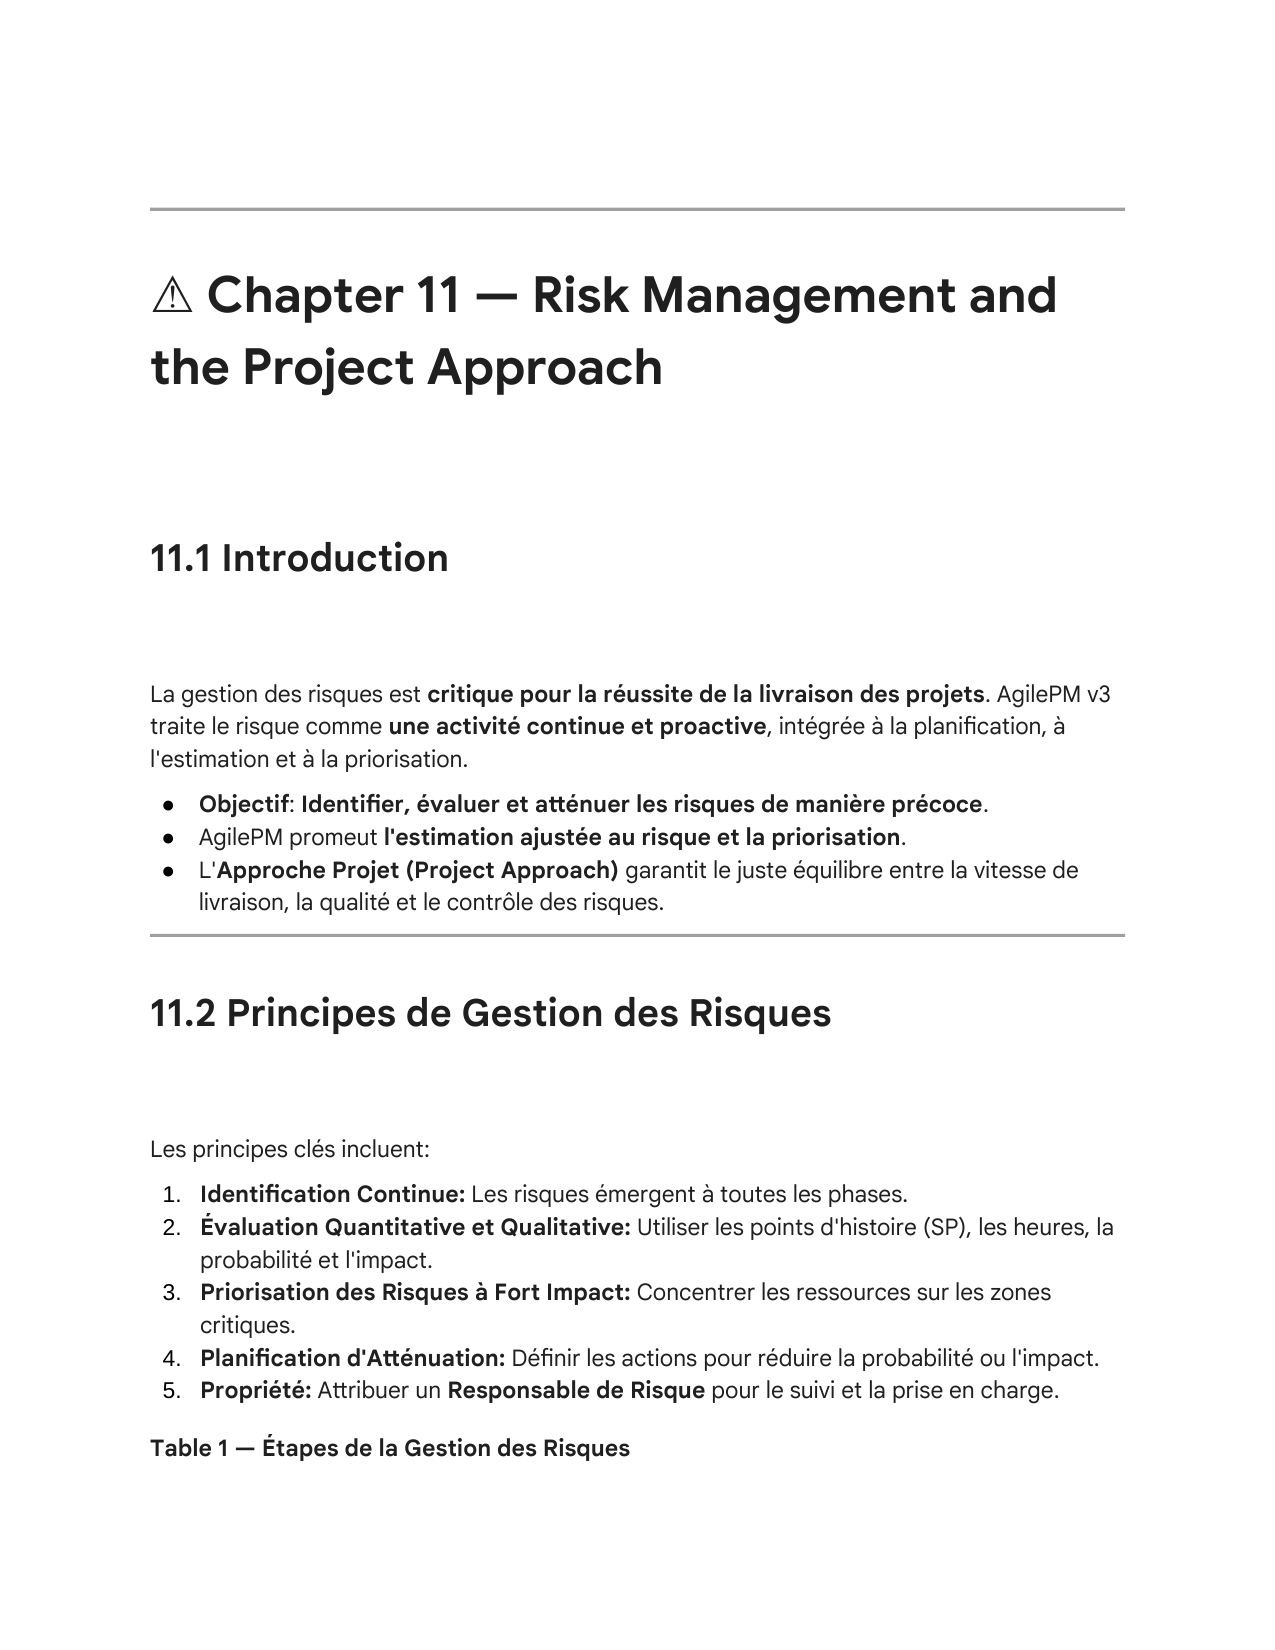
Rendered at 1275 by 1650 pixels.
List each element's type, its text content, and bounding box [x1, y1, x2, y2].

list L'Approche Projet (Project Approach) garantit le juste équilibre entre la vitesse de livraison, la qualité et le contrôle des risques. [161, 856, 1125, 917]
text La gestion des risques est critique pour la réussite de la livraison des projets. AgilePM v3 traite le risque comme une activité continue et proactive, intégrée à la planification, à l'estimation et à la priorisation. [150, 680, 1125, 774]
subtitle 11.1 Introduction [150, 535, 1125, 582]
subtitle ⚠️ Chapter 11 — Risk Management and the Project Approach [150, 264, 1125, 398]
list Planification d'Atténuation: Définir les actions pour réduire la probabilité ou l'impact. [162, 1344, 1125, 1373]
list Objectif: Identifier, évaluer et atténuer les risques de manière précoce. [161, 790, 1125, 819]
list Propriété: Attribuer un Responsable de Risque pour le suivi et la prise en charge. [162, 1377, 1125, 1405]
list Priorisation des Risques à Fort Impact: Concentrer les ressources sur les zones critiques. [162, 1278, 1125, 1340]
list AgilePM promeut l'estimation ajustée au risque et la priorisation. [161, 823, 1125, 852]
text Les principes clés incluent: [150, 1135, 1125, 1164]
list Évaluation Quantitative et Qualitative: Utiliser les points d'histoire (SP), les heures, la probabilité et l'impact. [162, 1213, 1125, 1274]
text Table 1 — Étapes de la Gestion des Risques [150, 1434, 1125, 1463]
list Identification Continue: Les risques émergent à toutes les phases. [162, 1180, 1125, 1209]
subtitle 11.2 Principes de Gestion des Risques [150, 991, 1125, 1038]
